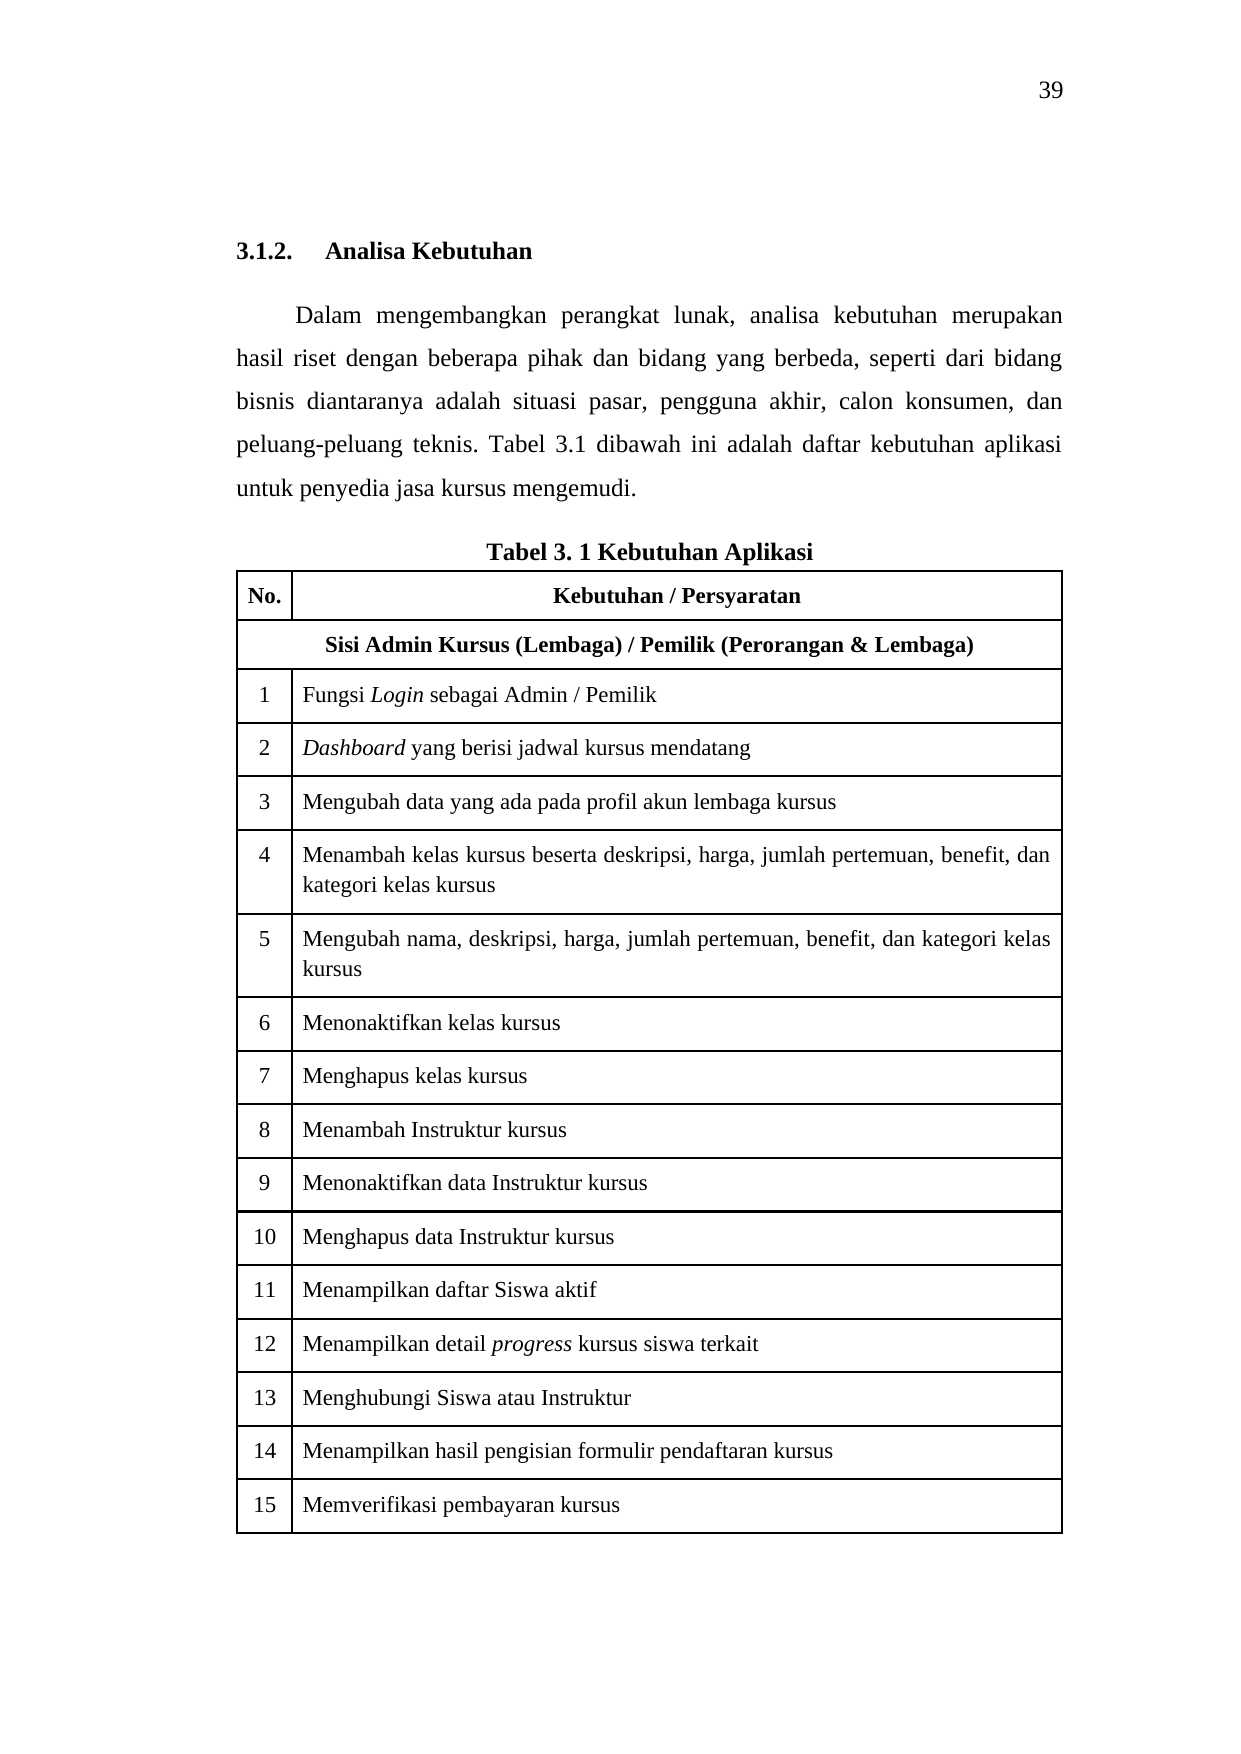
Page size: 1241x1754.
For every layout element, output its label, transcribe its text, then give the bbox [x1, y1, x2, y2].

table_cell Memverifikasi pembayaran kursus [293, 1480, 1061, 1532]
table_cell Mengubah nama, deskripsi, harga, jumlah pertemuan, benefit, dan kategori kelas kursus [293, 915, 1061, 996]
table_cell Menampilkan detail progress kursus siswa terkait [293, 1320, 1061, 1371]
table_cell 10 [238, 1213, 291, 1264]
table_cell 5 [238, 915, 291, 996]
table_cell 9 [238, 1159, 291, 1210]
table_cell 4 [238, 831, 291, 912]
table_cell Mengubah data yang ada pada profil akun lembaga kursus [293, 777, 1061, 829]
table_cell 7 [238, 1052, 291, 1103]
table_cell 3 [238, 777, 291, 829]
table_cell Menghubungi Siswa atau Instruktur [293, 1373, 1061, 1424]
table_cell 1 [238, 670, 291, 722]
table_cell Menampilkan daftar Siswa aktif [293, 1266, 1061, 1317]
text Dalam mengembangkan perangkat lunak, analisa kebutuhan merupakan hasil riset dengan beberapa pihak dan bidang yang berbeda, seperti dari bidang bisnis diantaranya adalah situasi pasar, pengguna akhir, calon konsumen, dan peluang-peluang teknis. Tabel 3.1 dibawah ini adalah daftar kebutuhan aplikasi untuk penyedia jasa kursus mengemudi. [236, 300, 1063, 501]
table_cell Menonaktifkan kelas kursus [293, 998, 1061, 1050]
table_cell Menampilkan hasil pengisian formulir pendaftaran kursus [293, 1427, 1061, 1478]
table_cell Menghapus data Instruktur kursus [293, 1213, 1061, 1264]
subtitle Analisa Kebutuhan [236, 236, 1063, 265]
table_cell Fungsi Login sebagai Admin / Pemilik [293, 670, 1061, 722]
table_cell 2 [238, 724, 291, 775]
table_cell 14 [238, 1427, 291, 1478]
table_cell 15 [238, 1480, 291, 1532]
table_cell Menghapus kelas kursus [293, 1052, 1061, 1103]
table_cell 12 [238, 1320, 291, 1371]
table_cell 11 [238, 1266, 291, 1317]
table_cell Menambah Instruktur kursus [293, 1105, 1061, 1157]
table_cell Menambah kelas kursus beserta deskripsi, harga, jumlah pertemuan, benefit, dan kategori kelas kursus [293, 831, 1061, 912]
table_cell Sisi Admin Kursus (Lembaga) / Pemilik (Perorangan & Lembaga) [238, 621, 1061, 668]
table_header No. [238, 572, 291, 619]
table_cell 13 [238, 1373, 291, 1424]
table_cell Dashboard yang berisi jadwal kursus mendatang [293, 724, 1061, 775]
table_header Kebutuhan / Persyaratan [293, 572, 1061, 619]
table_cell 6 [238, 998, 291, 1050]
table_cell Menonaktifkan data Instruktur kursus [293, 1159, 1061, 1210]
table_cell 8 [238, 1105, 291, 1157]
